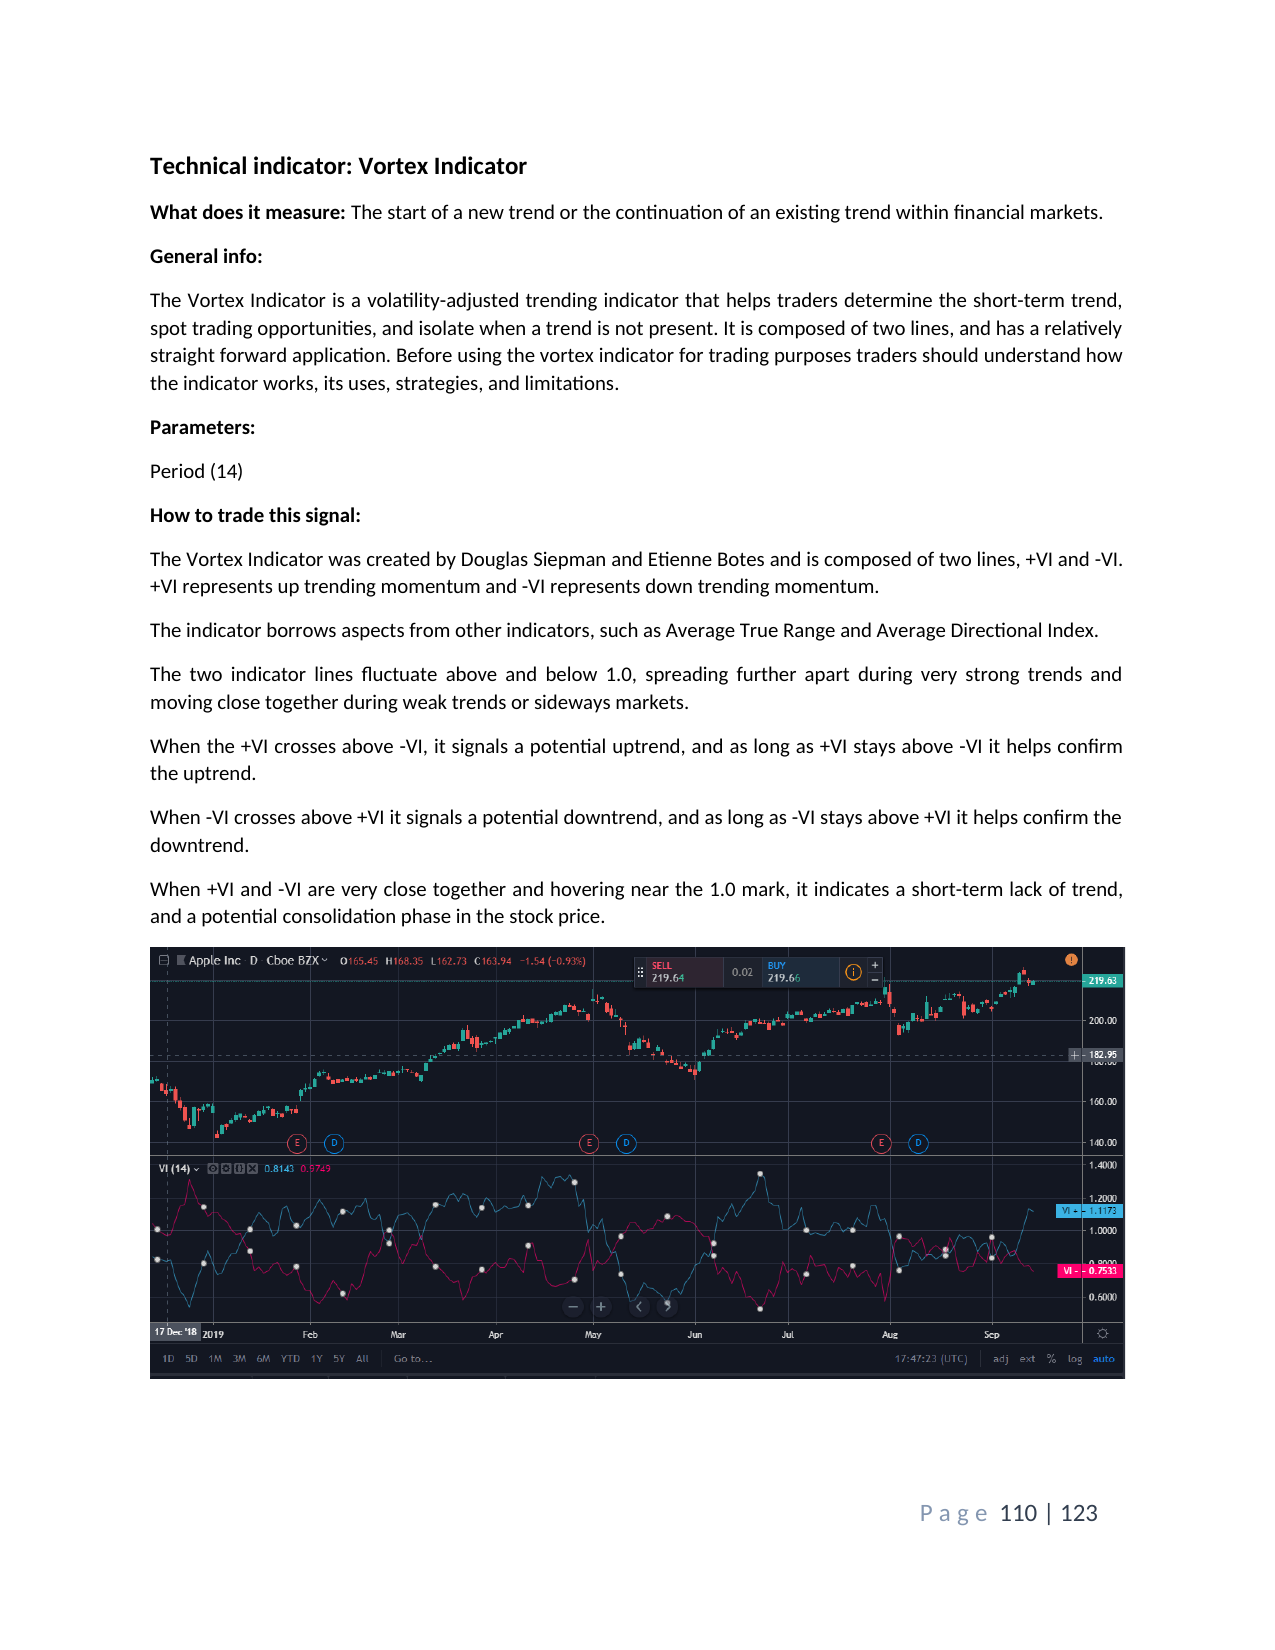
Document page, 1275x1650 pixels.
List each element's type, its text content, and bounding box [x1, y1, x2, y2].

text When the +VI crosses above -VI, it signals a potential uptrend, and as long as +VI stays above -VI it helps confirm the uptrend. [150, 733, 1125, 786]
text The two indicator lines fluctuate above and below 1.0, spreading further apart during very strong trends and moving close together during weak trends or sideways markets. [150, 662, 1125, 714]
text The indicator borrows aspects from other indicators, such as Average True Range and Average Directional Index. [150, 618, 1125, 643]
text What does it measure: The start of a new trend or the continuation of an existing trend within financial markets. [150, 199, 1125, 225]
text Technical indicator: Vortex Indicator [150, 150, 1125, 181]
text Period (14) [150, 458, 1125, 483]
text When +VI and -VI are very close together and hovering near the 1.0 mark, it indicates a short-term lack of trend, and a potential consolidation phase in the stock price. [150, 876, 1125, 929]
text When -VI crosses above +VI it signals a potential downtrend, and as long as -VI stays above +VI it helps confirm the downtrend. [150, 804, 1125, 857]
text General info: [150, 244, 1125, 269]
picture [150, 947, 1125, 1379]
text The Vortex Indicator is a volatility-adjusted trending indicator that helps traders determine the short-term trend, spot trading opportunities, and isolate when a trend is not present. It is composed of two lines, and has a relatively straight forward application. Before using the vortex indicator for trading purposes traders should understand how the indicator works, its uses, strategies, and limitations. [150, 288, 1125, 395]
text Parameters: [150, 414, 1125, 439]
text How to trade this signal: [150, 502, 1125, 527]
text The Vortex Indicator was created by Douglas Siepman and Etienne Botes and is composed of two lines, +VI and -VI. +VI represents up trending momentum and -VI represents down trending momentum. [150, 546, 1125, 599]
